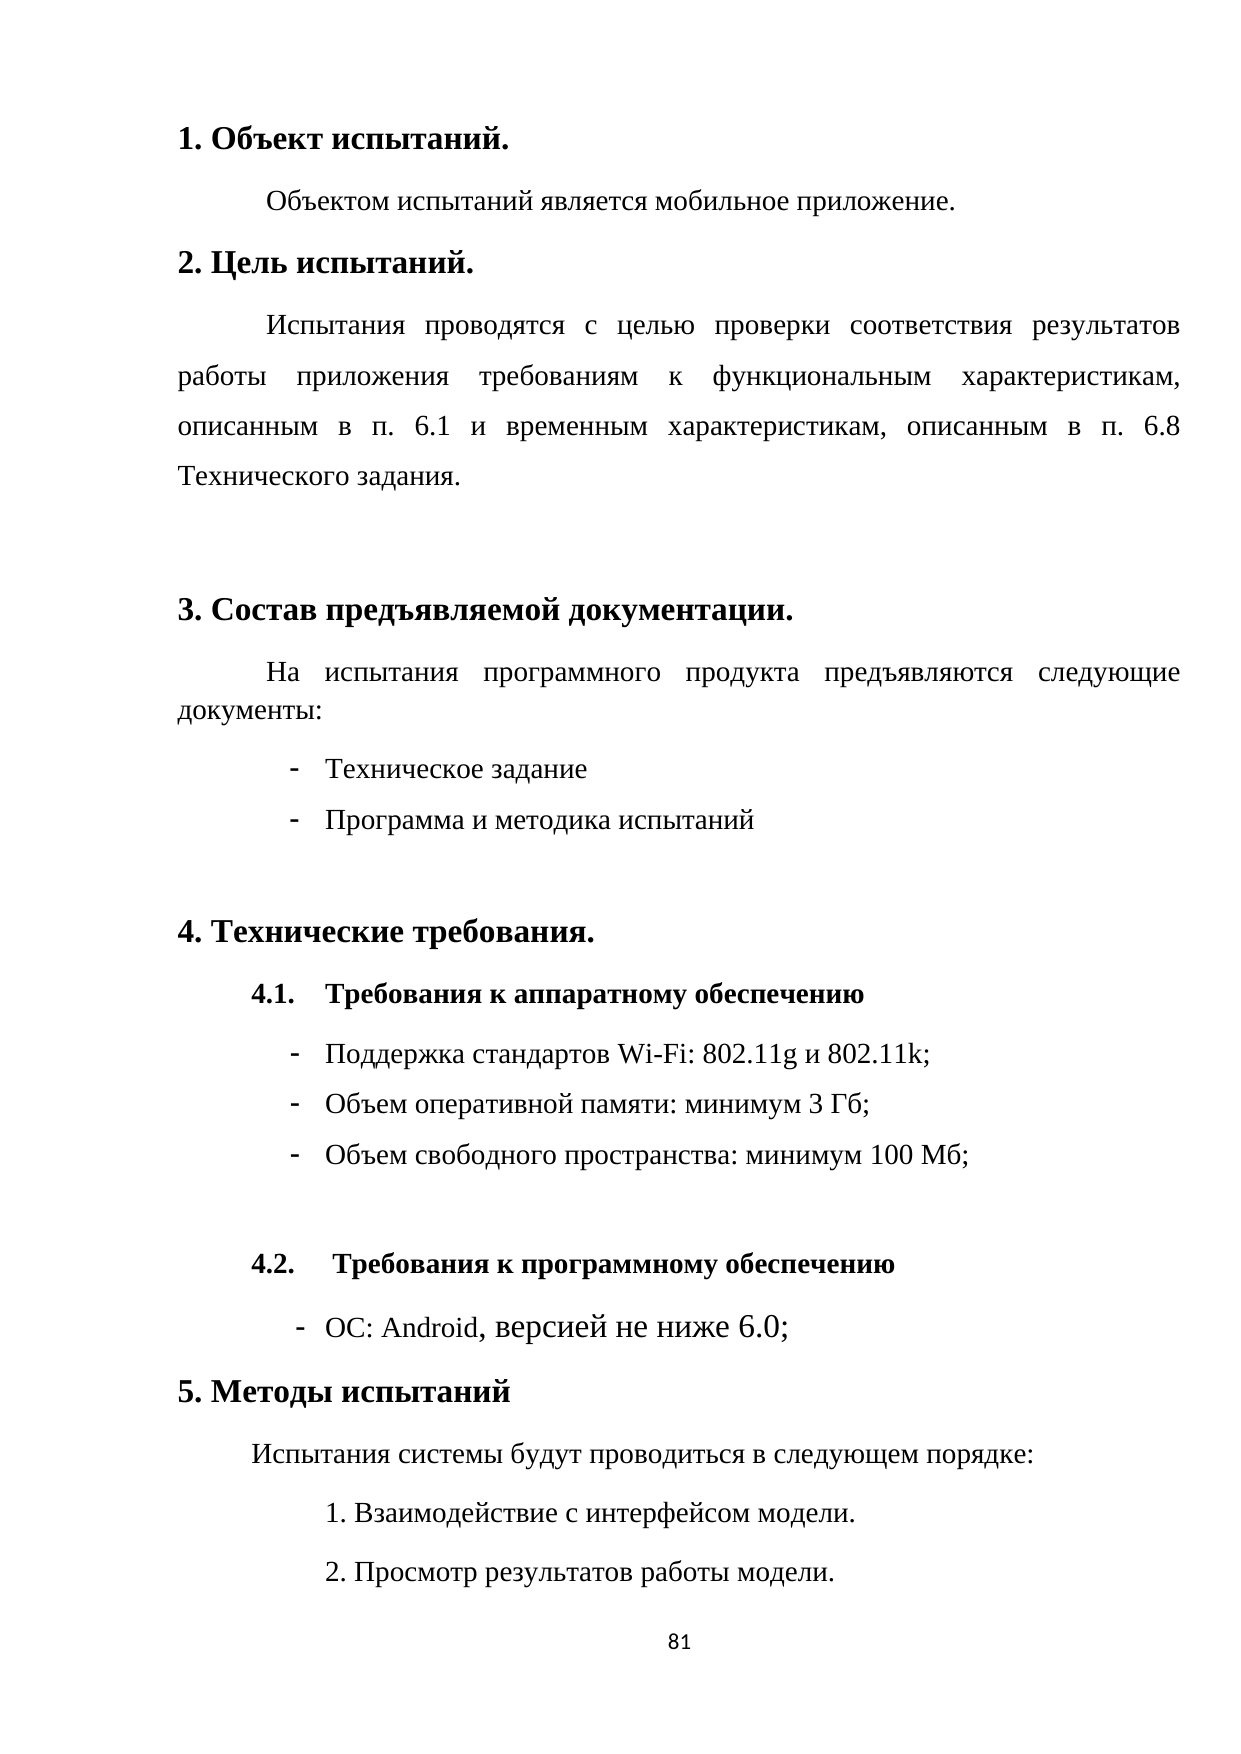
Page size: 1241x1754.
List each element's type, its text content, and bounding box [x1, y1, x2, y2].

text 4.1. Требования к аппаратному обеспечению [177, 977, 1181, 1010]
text 3. Состав предъявляемой документации. [177, 589, 1181, 627]
list Объем свободного пространства: минимум 100 Мб; [290, 1137, 1181, 1171]
text 1. Объект испытаний. [177, 118, 1181, 156]
text Объектом испытаний является мобильное приложение. [177, 183, 1181, 217]
list Поддержка стандартов Wi-Fi: 802.11g и 802.11k; [290, 1036, 1181, 1070]
list ОС: Android, версией не ниже 6.0; [295, 1306, 1181, 1344]
text На испытания программного продукта предъявляются следующие документы: [177, 654, 1181, 726]
list Техническое задание [289, 752, 1181, 785]
text 2. Цель испытаний. [177, 242, 1181, 281]
text 5. Методы испытаний [177, 1371, 1181, 1409]
text 4.2. Требования к программному обеспечению [177, 1247, 1181, 1280]
text Испытания проводятся с целью проверки соответствия результатов работы приложения требованиям к функциональным характеристикам, описанным в п. 6.1 и временным характеристикам, описанным в п. 6.8 Технического задания. [177, 307, 1181, 492]
text 1. Взаимодействие с интерфейсом модели. [251, 1495, 1181, 1529]
list Объем оперативной памяти: минимум 3 Гб; [290, 1086, 1181, 1120]
text 2. Просмотр результатов работы модели. [251, 1554, 1181, 1588]
list Программа и методика испытаний [289, 802, 1181, 836]
text Испытания системы будут проводиться в следующем порядке: [177, 1436, 1181, 1469]
text 4. Технические требования. [177, 912, 1181, 950]
